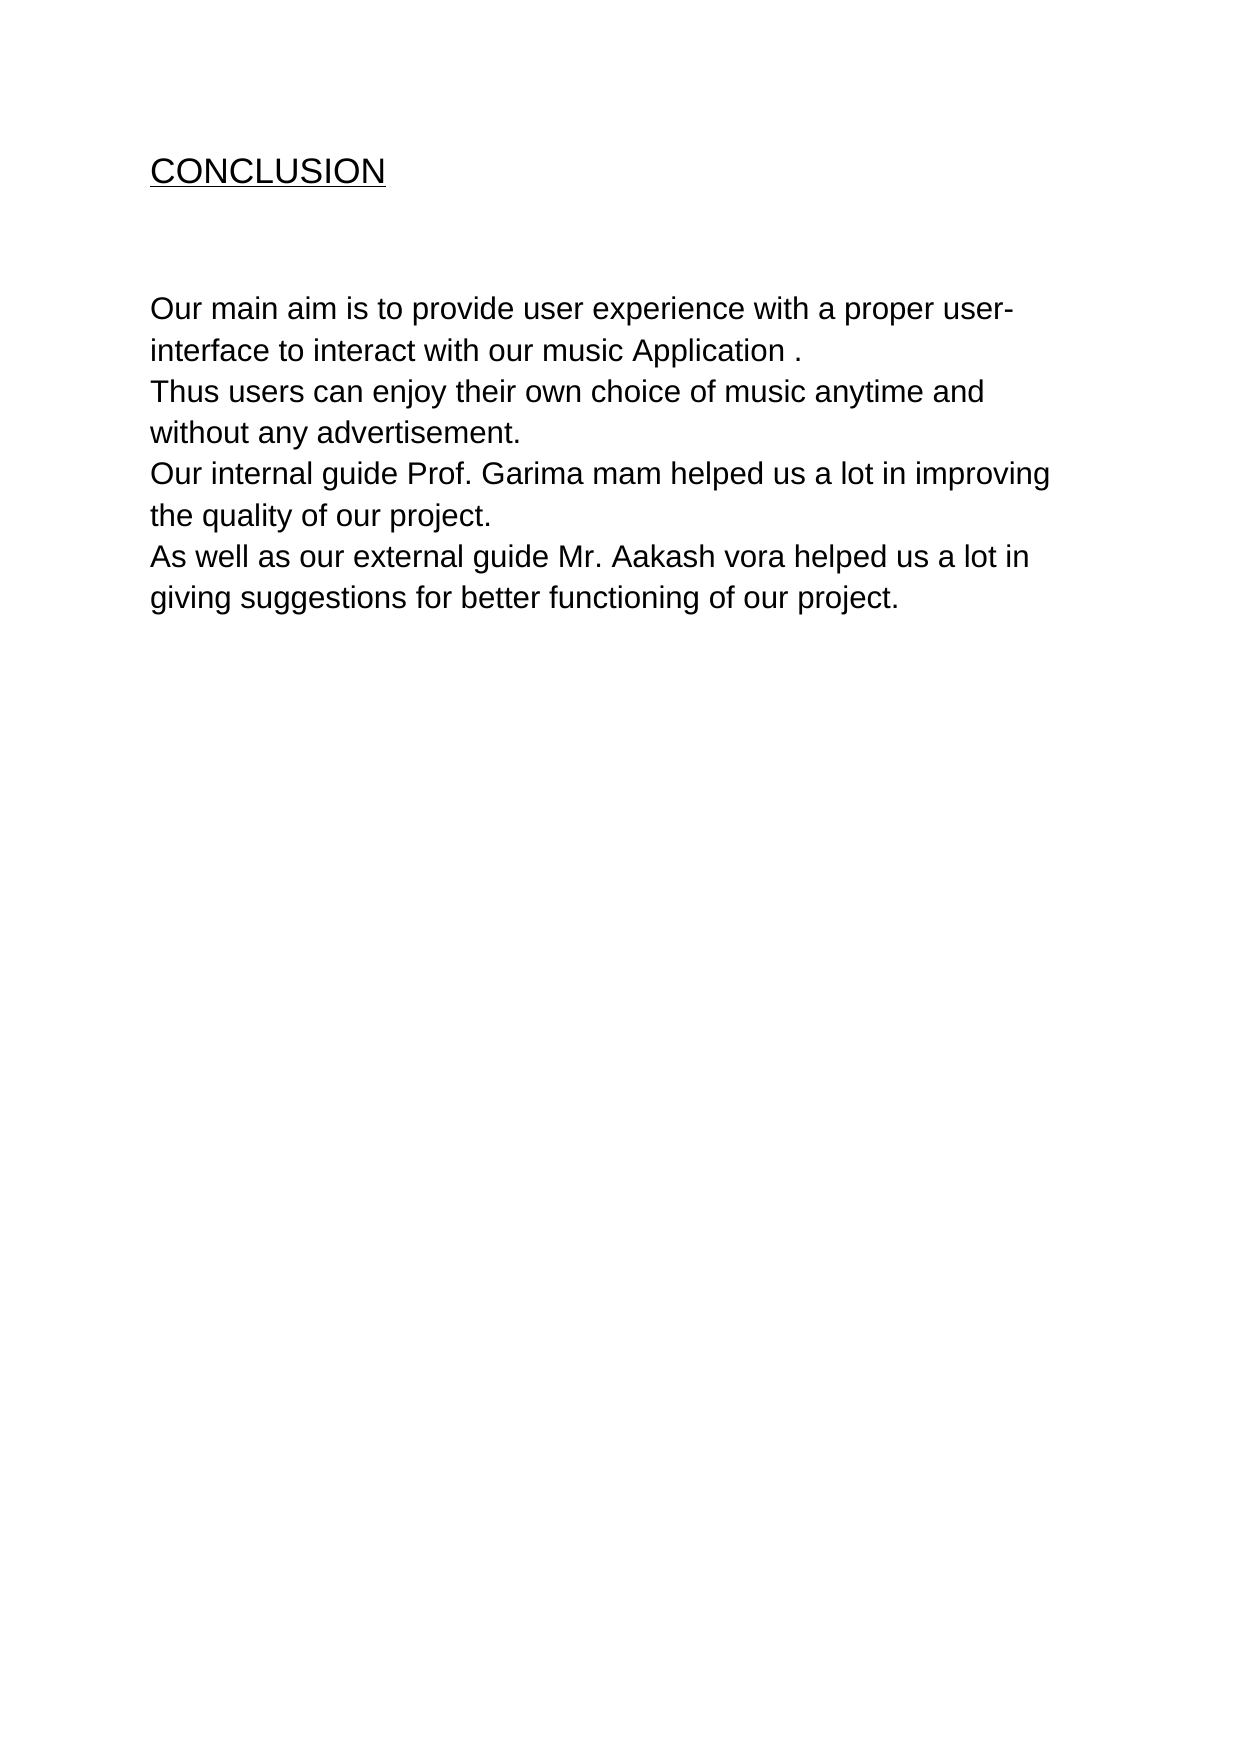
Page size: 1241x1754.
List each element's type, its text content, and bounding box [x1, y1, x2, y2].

text Thus users can enjoy their own choice of music anytime and without any advertisement. [150, 373, 1090, 450]
text Our main aim is to provide user experience with a proper user-interface to interact with our music Application . [150, 290, 1090, 367]
text giving suggestions for better functioning of our project. [150, 579, 1090, 615]
text As well as our external guide Mr. Aakash vora helped us a lot in [150, 538, 1090, 574]
text CONCLUSION [150, 150, 1090, 191]
text Our internal guide Prof. Garima mam helped us a lot in improving the quality of our project. [150, 455, 1090, 532]
